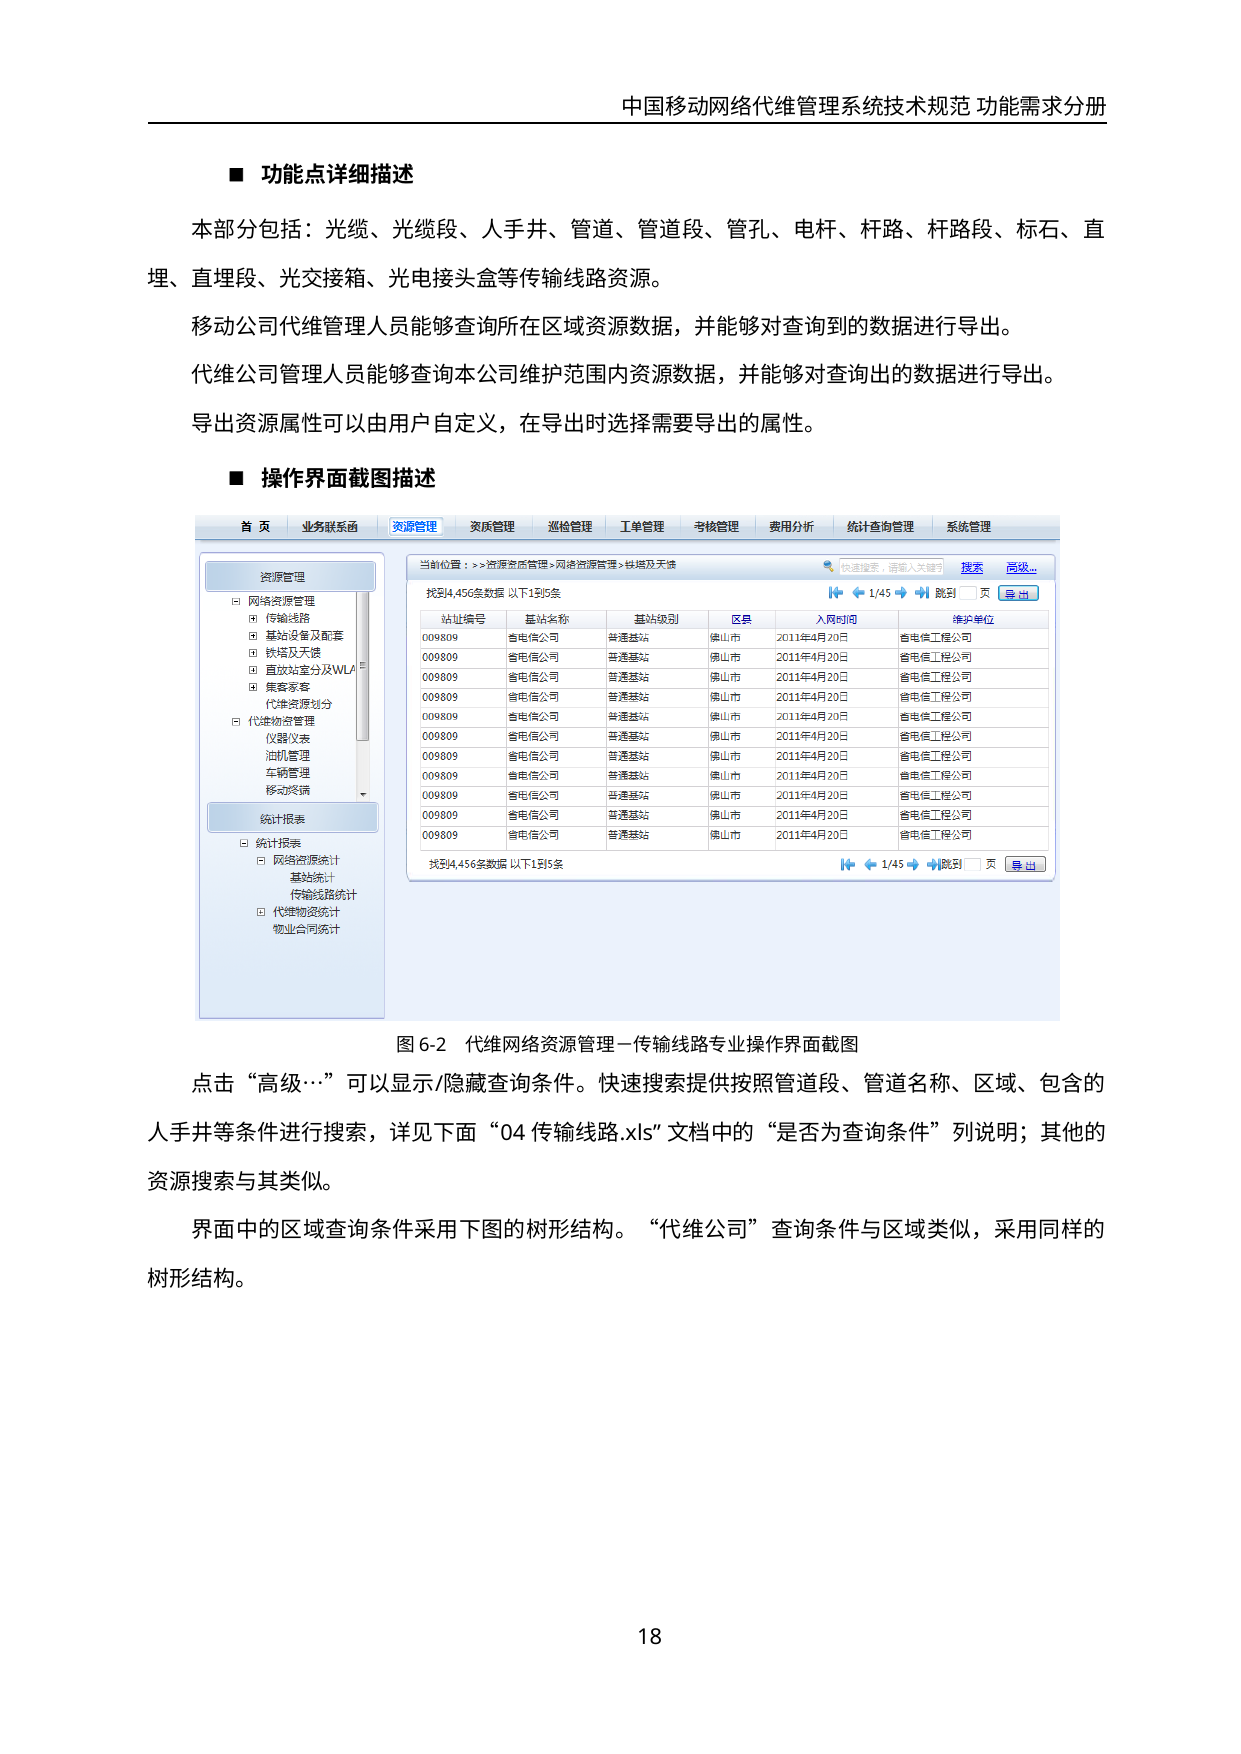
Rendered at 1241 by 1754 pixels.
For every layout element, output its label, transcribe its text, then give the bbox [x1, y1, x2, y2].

text 移动公司代维管理人员能够查询所在区域资源数据，并能够对查询到的数据进行导出。 [148, 309, 1107, 341]
text 代维公司管理人员能够查询本公司维护范围内资源数据，并能够对查询出的数据进行导出。 [148, 357, 1107, 389]
list 操作界面截图描述 [228, 460, 1107, 493]
text 界面中的区域查询条件采用下图的树形结构。“代维公司”查询条件与区域类似，采用同样的树形结构。 [148, 1212, 1107, 1293]
picture [195, 515, 1060, 1021]
list 功能点详细描述 [228, 157, 1107, 189]
text 本部分包括：光缆、光缆段、人手井、管道、管道段、管孔、电杆、杆路、杆路段、标石、直埋、直埋段、光交接箱、光电接头盒等传输线路资源。 [148, 212, 1107, 293]
text 导出资源属性可以由用户自定义，在导出时选择需要导出的属性。 [148, 405, 1107, 438]
text 点击“高级…”可以显示/隐藏查询条件。快速搜索提供按照管道段、管道名称、区域、包含的人手井等条件进行搜索，详见下面“04 传输线路.xls” 文档中的“是否为查询条件”列说明；其他的资源搜索与其类似。 [148, 1066, 1107, 1196]
